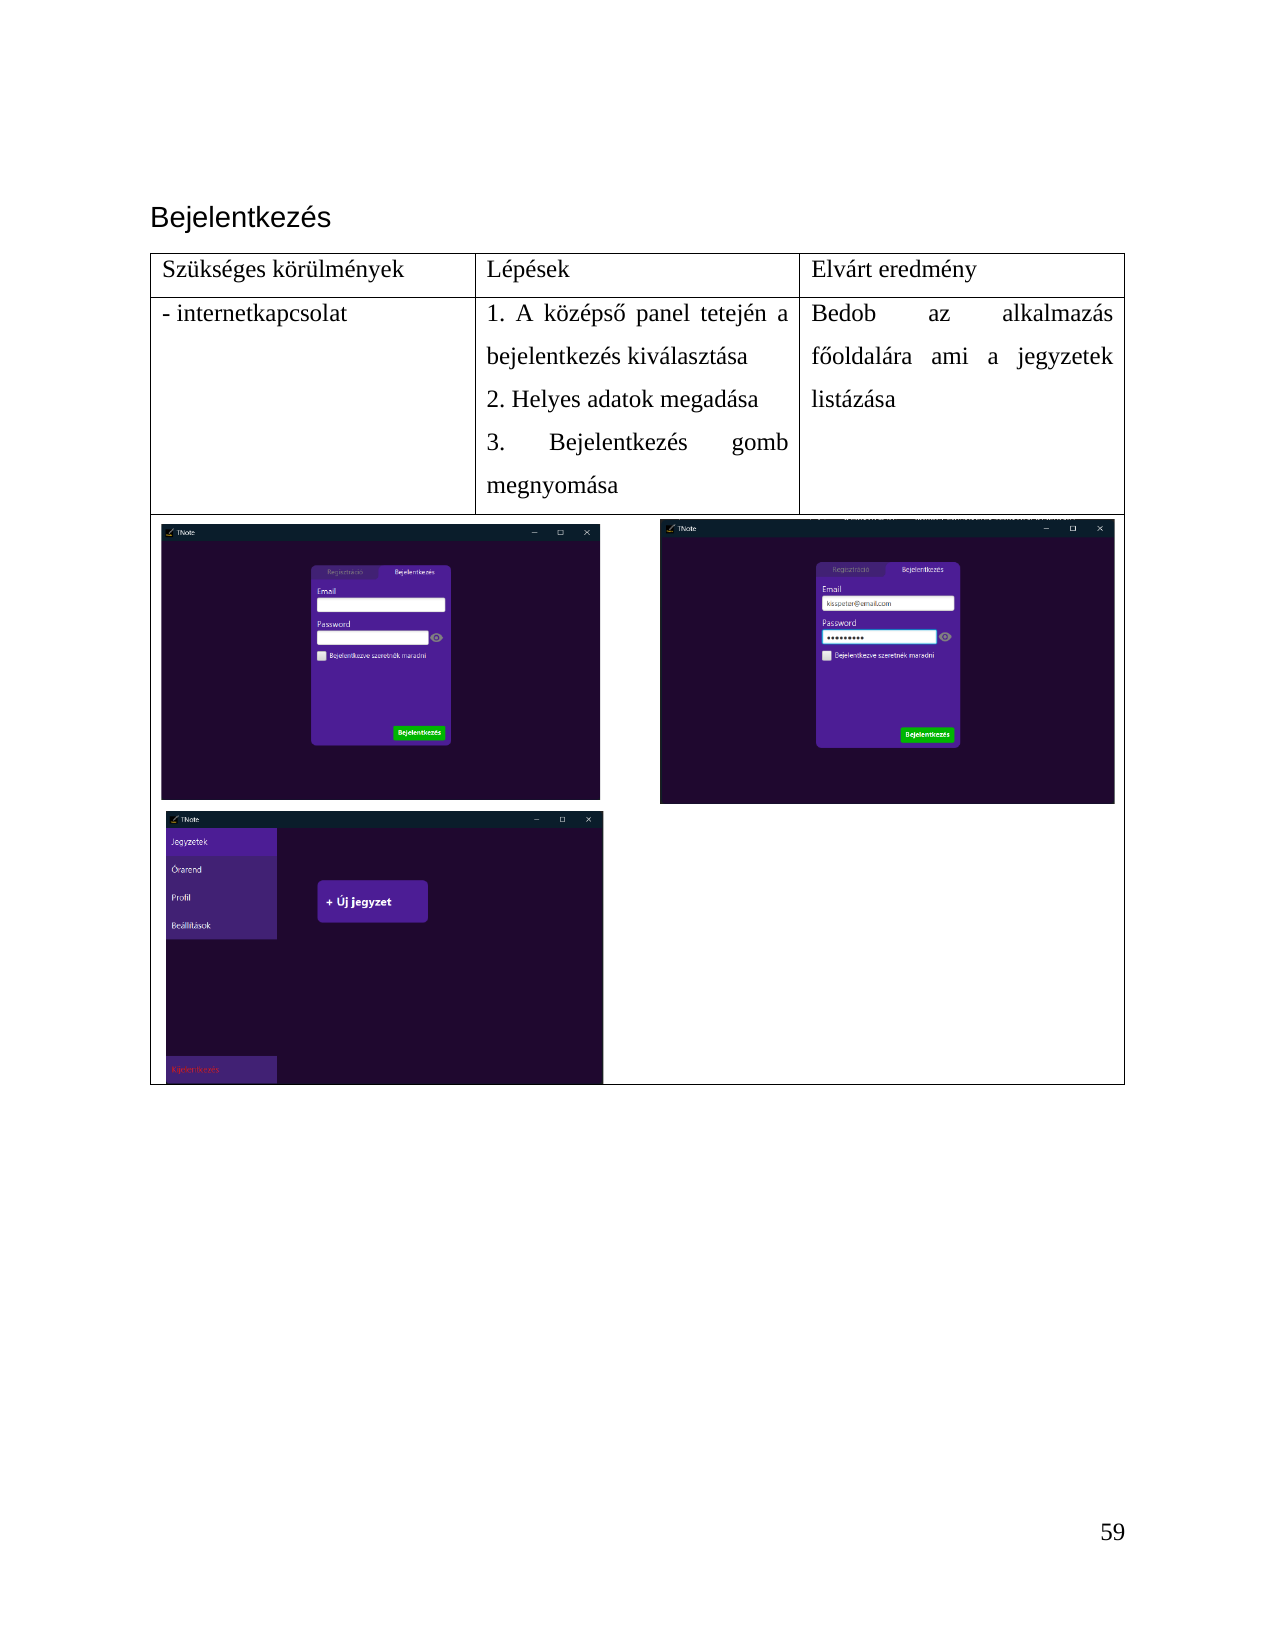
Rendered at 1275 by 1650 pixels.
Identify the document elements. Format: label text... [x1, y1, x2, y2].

picture [660, 519, 1115, 804]
table_cell - internetkapcsolat [151, 298, 475, 513]
table_header Elvárt eredmény [800, 254, 1124, 297]
picture [161, 524, 601, 800]
table_header Szükséges körülmények [151, 254, 475, 297]
table_cell [151, 515, 1124, 1084]
text Bejelentkezés [150, 200, 1125, 233]
table_header Lépések [476, 254, 799, 297]
table_cell Bedob az alkalmazás főoldalára ami a jegyzetek listázása [800, 298, 1124, 513]
picture [166, 811, 604, 1084]
table_cell 1. A középső panel tetején a bejelentkezés kiválasztása 2. Helyes adatok megadása 3. Bejelentkezés gomb megnyomása [476, 298, 799, 513]
